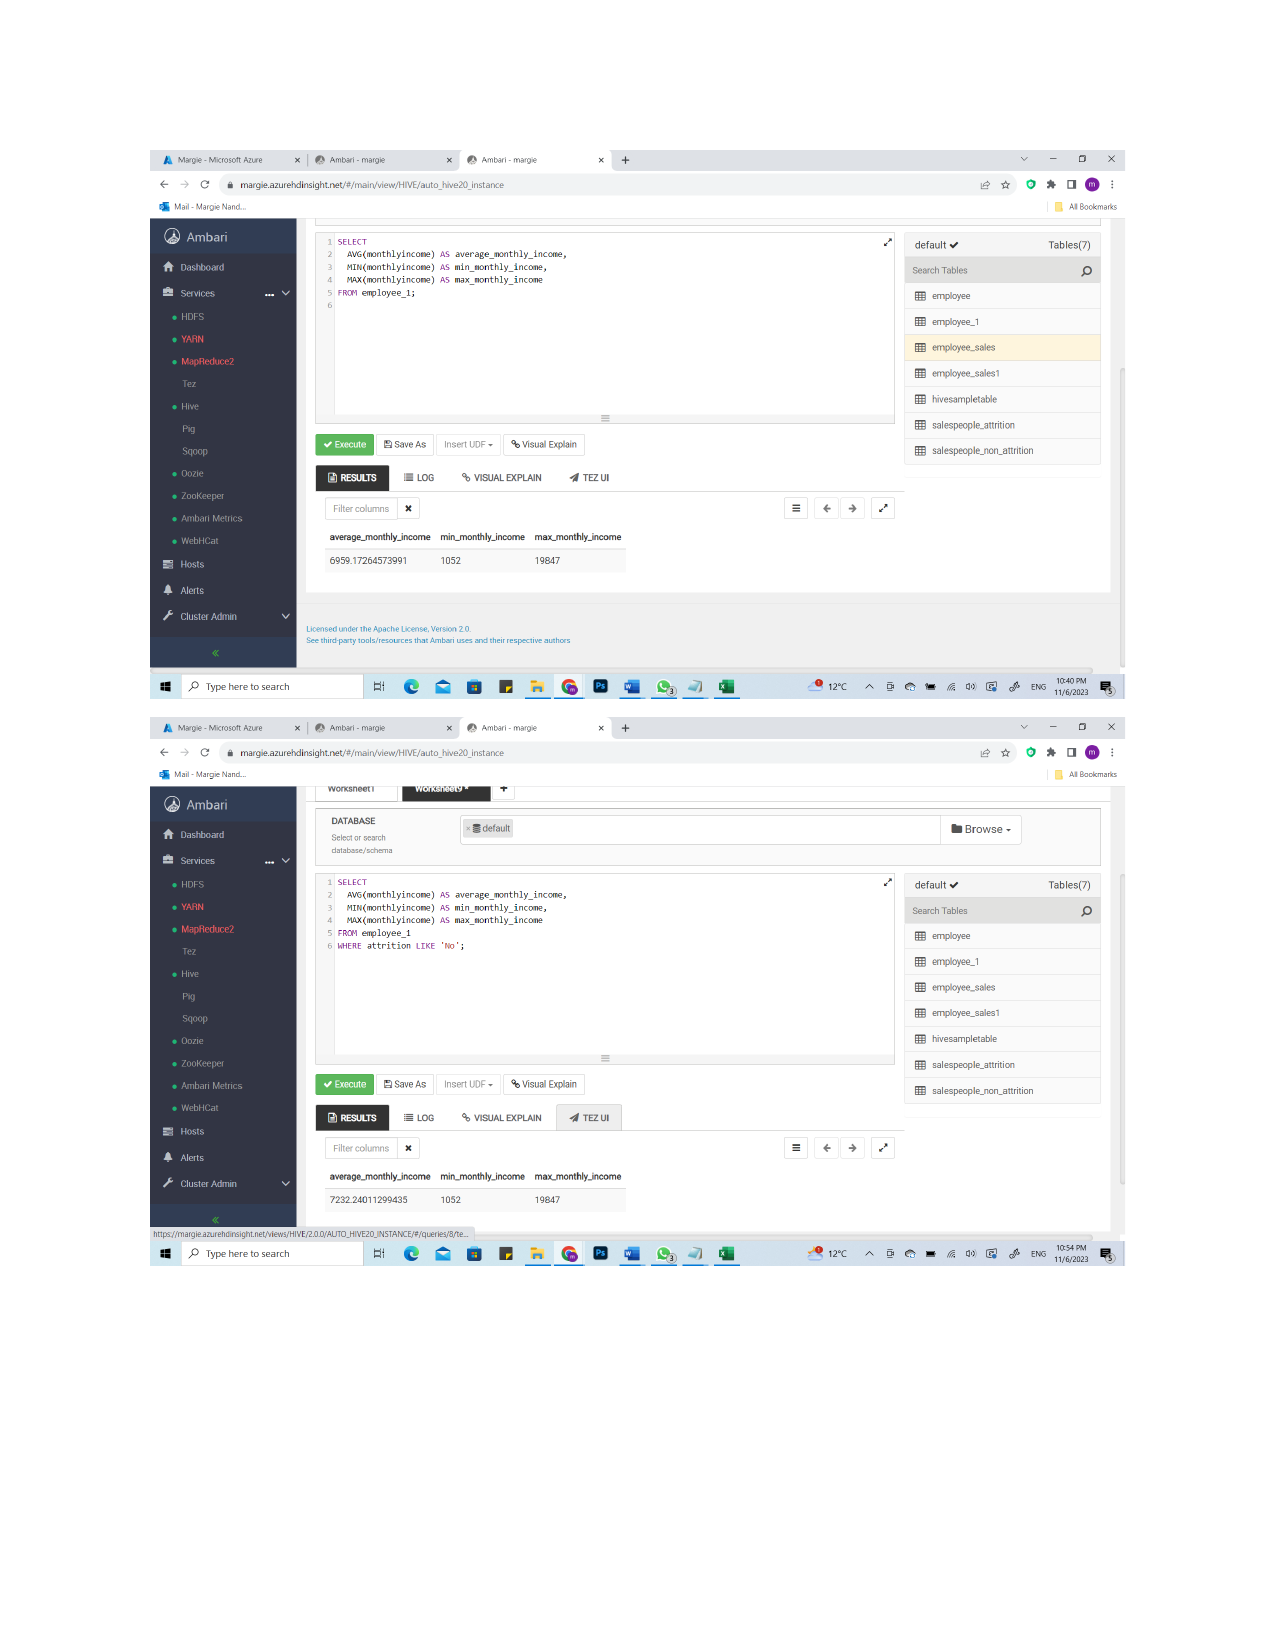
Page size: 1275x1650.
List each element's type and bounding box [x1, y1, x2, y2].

picture [150, 717, 1125, 1266]
picture [150, 150, 1125, 699]
